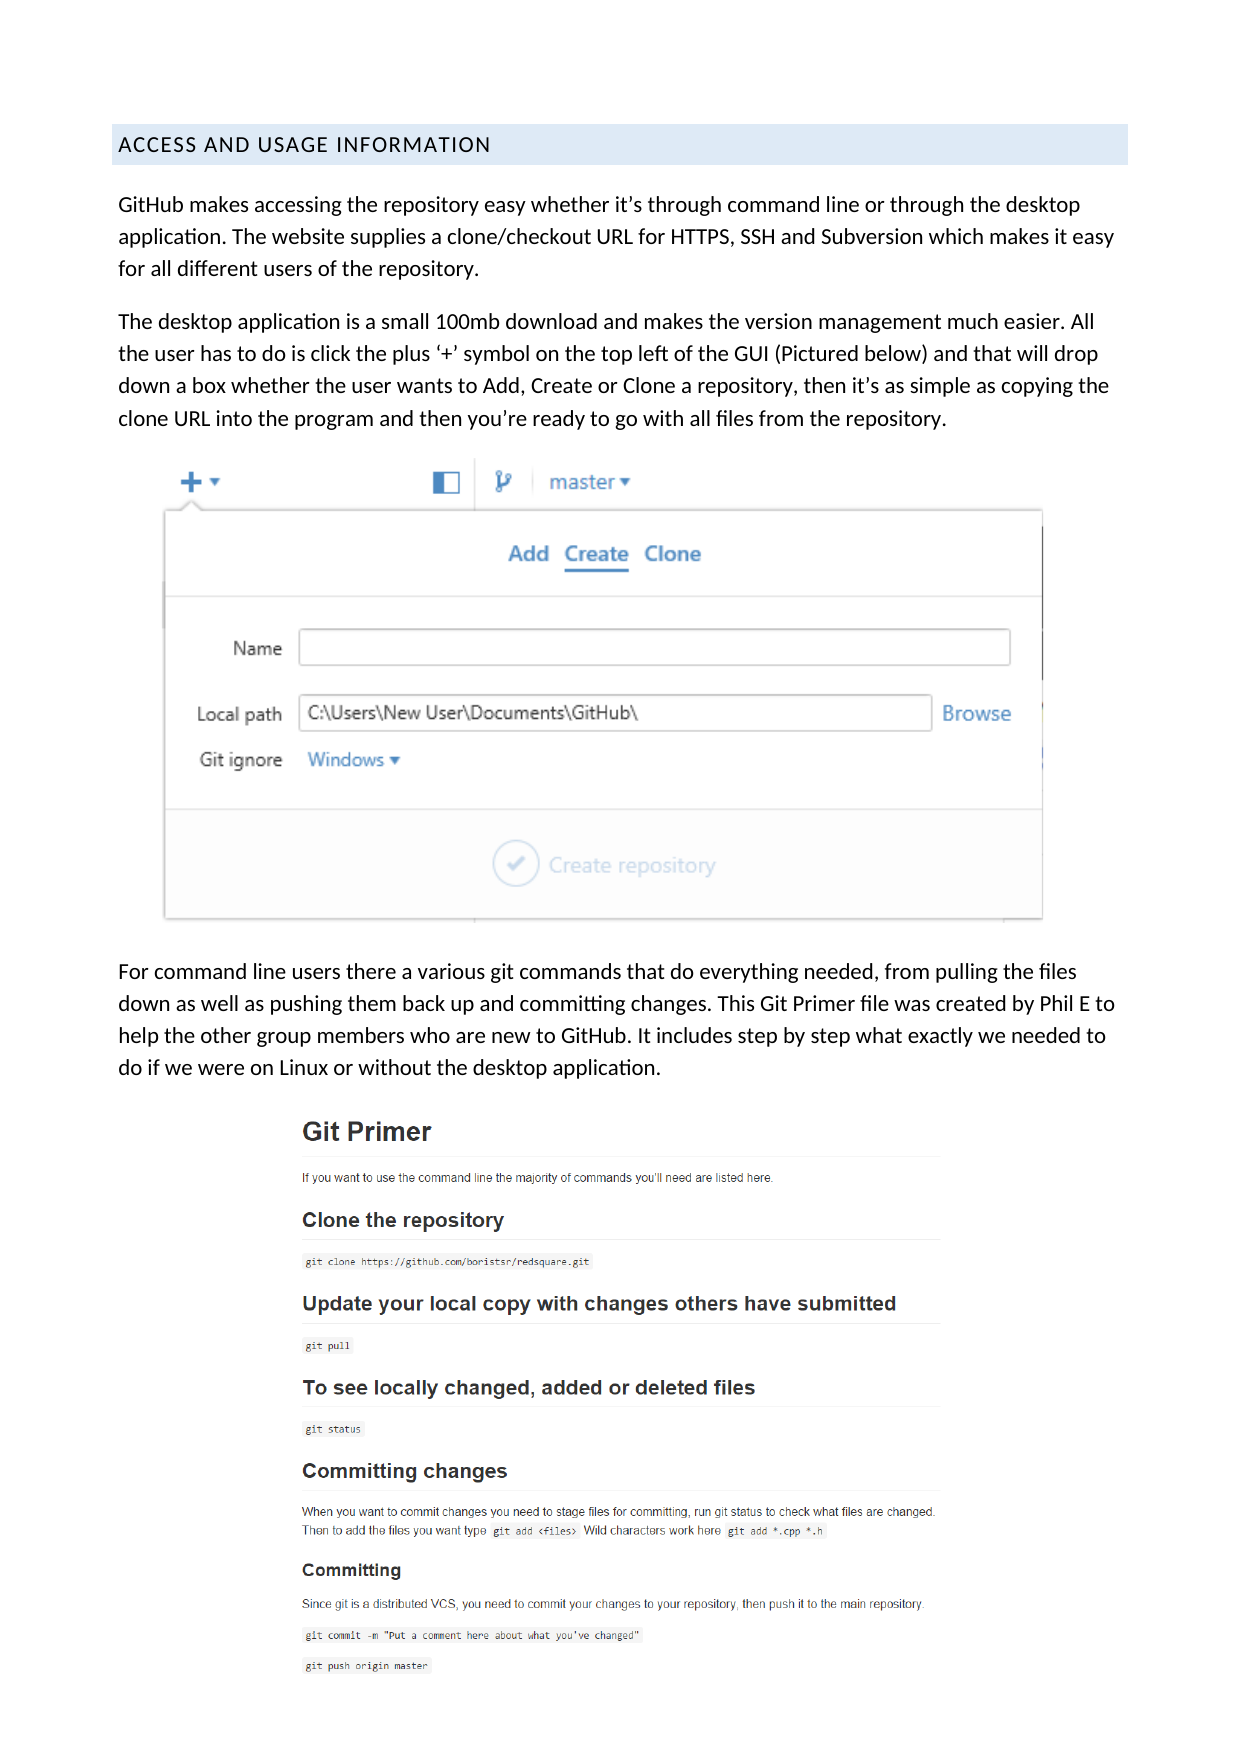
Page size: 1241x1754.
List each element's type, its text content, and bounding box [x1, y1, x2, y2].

text The desktop application is a small 100mb download and makes the version management much easier. All the user has to do is click the plus ‘+’ symbol on the top left of the GUI (Pictured below) and that will drop down a box whether the user wants to Add, Create or Clone a repository, then it’s as simple as copying the clone URL into the program and then you’re ready to go with all files from the repository. [118, 307, 1122, 432]
subtitle Access and usage information [118, 131, 1122, 159]
picture [293, 1110, 949, 1680]
text For command line users there a various git commands that do everything needed, from pulling the files down as well as pushing them back up and committing changes. This Git Primer file was created by Phil E to help the other group members who are new to GitHub. It includes step by step what exactly we needed to do if we were on Linux or without the desktop application. [118, 957, 1122, 1081]
text GitHub makes accessing the repository easy whether it’s through command line or through the desktop application. The website supplies a clone/checkout URL for HTTPS, SSH and Subversion which makes it easy for all different users of the repository. [118, 190, 1122, 282]
picture [161, 458, 1044, 923]
